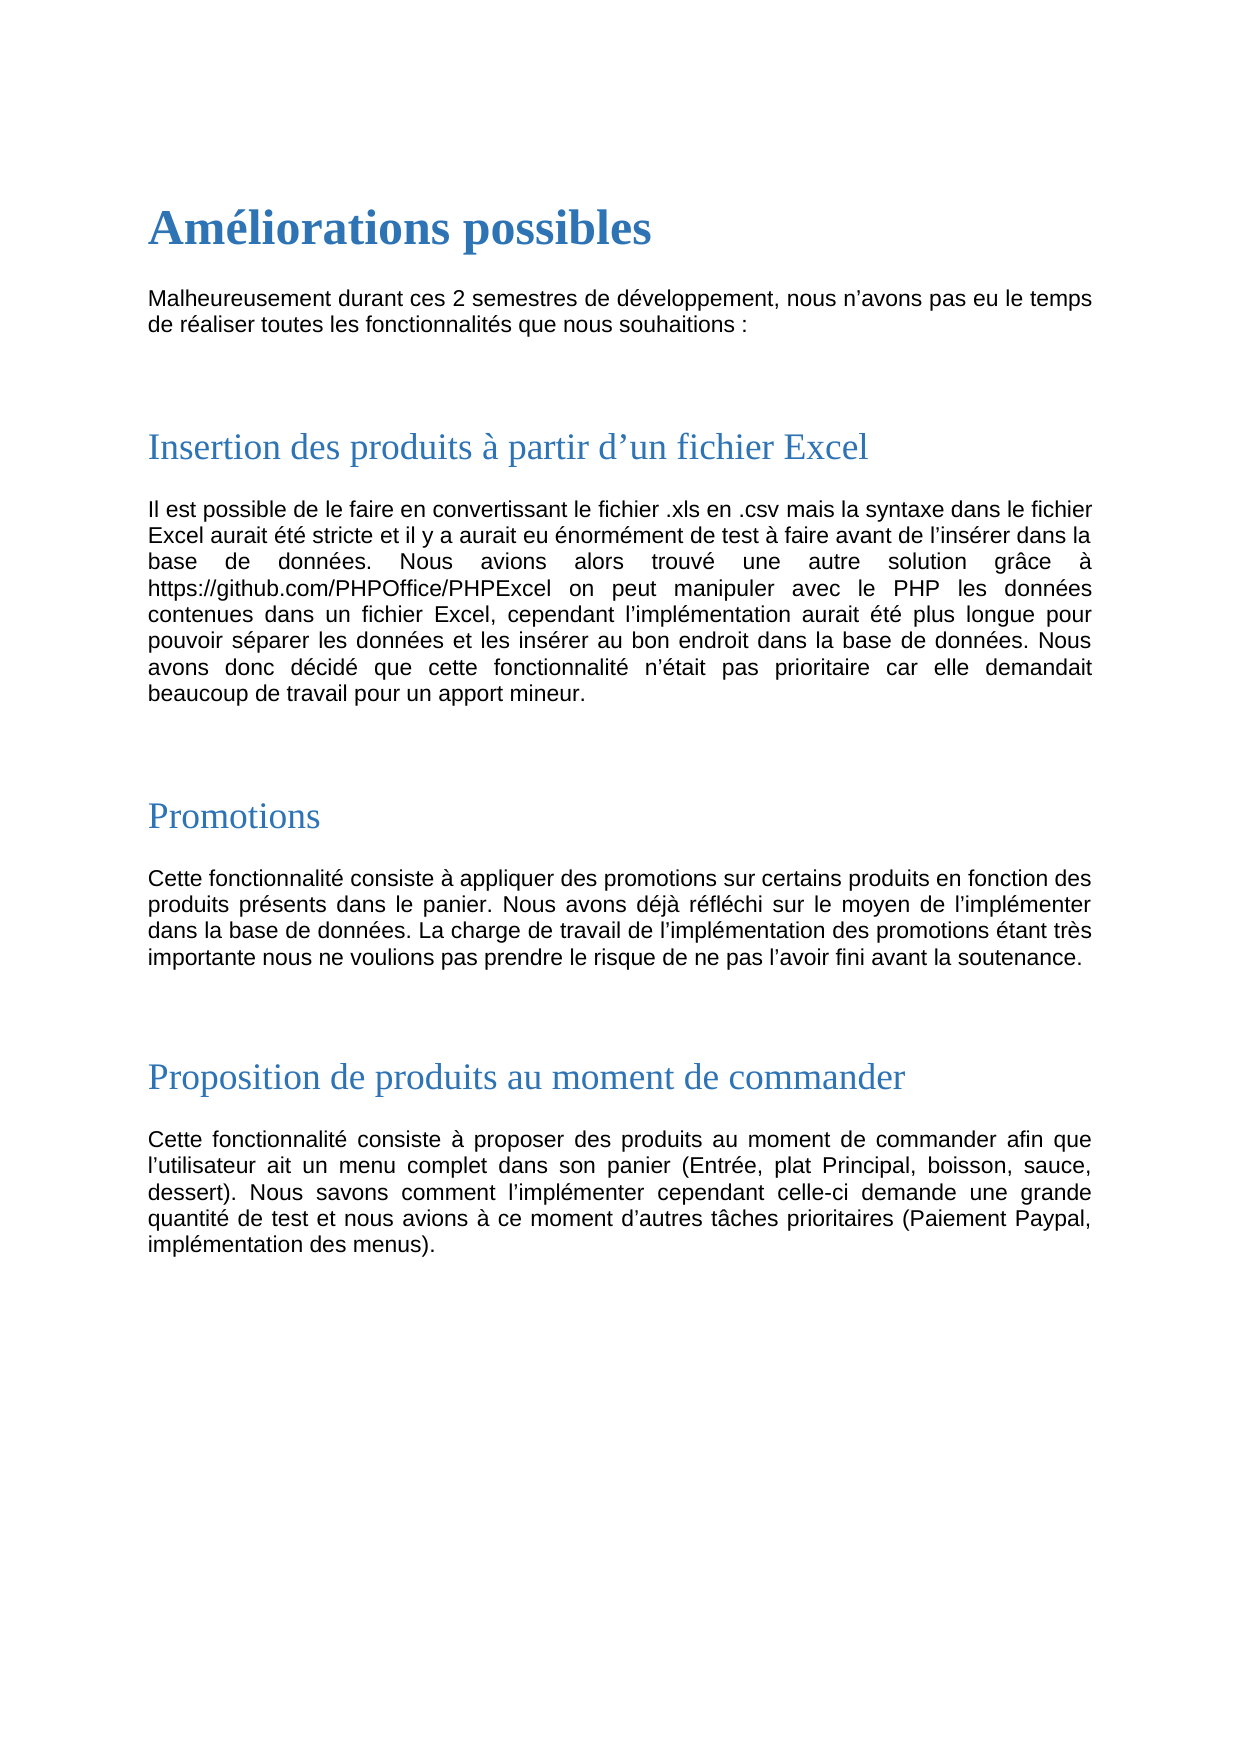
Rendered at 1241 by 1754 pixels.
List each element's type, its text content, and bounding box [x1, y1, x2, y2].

text Cette fonctionnalité consiste à proposer des produits au moment de commander afin que l’utilisateur ait un menu complet dans son panier (Entrée, plat Principal, boisson, sauce, dessert). Nous savons comment l’implémenter cependant celle-ci demande une grande quantité de test et nous avions à ce moment d’autres tâches prioritaires (Paiement Paypal, implémentation des menus). [148, 1126, 1093, 1258]
subtitle Promotions [148, 793, 1093, 836]
subtitle Améliorations possibles [148, 198, 1093, 255]
subtitle Proposition de produits au moment de commander [148, 1054, 1093, 1097]
subtitle Insertion des produits à partir d’un fichier Excel [148, 424, 1093, 467]
text Cette fonctionnalité consiste à appliquer des promotions sur certains produits en fonction des produits présents dans le panier. Nous avons déjà réfléchi sur le moyen de l’implémenter dans la base de données. La charge de travail de l’implémentation des promotions étant très importante nous ne voulions pas prendre le risque de ne pas l’avoir fini avant la soutenance. [148, 865, 1093, 970]
text Malheureusement durant ces 2 semestres de développement, nous n’avons pas eu le temps de réaliser toutes les fonctionnalités que nous souhaitions : [148, 285, 1093, 337]
text Il est possible de le faire en convertissant le fichier .xls en .csv mais la syntaxe dans le fichier Excel aurait été stricte et il y a aurait eu énormément de test à faire avant de l’insérer dans la base de données. Nous avions alors trouvé une autre solution grâce à https://github.com/PHPOffice/PHPExcel on peut manipuler avec le PHP les données contenues dans un fichier Excel, cependant l’implémentation aurait été plus longue pour pouvoir séparer les données et les insérer au bon endroit dans la base de données. Nous avons donc décidé que cette fonctionnalité n’était pas prioritaire car elle demandait beaucoup de travail pour un apport mineur. [148, 496, 1093, 706]
